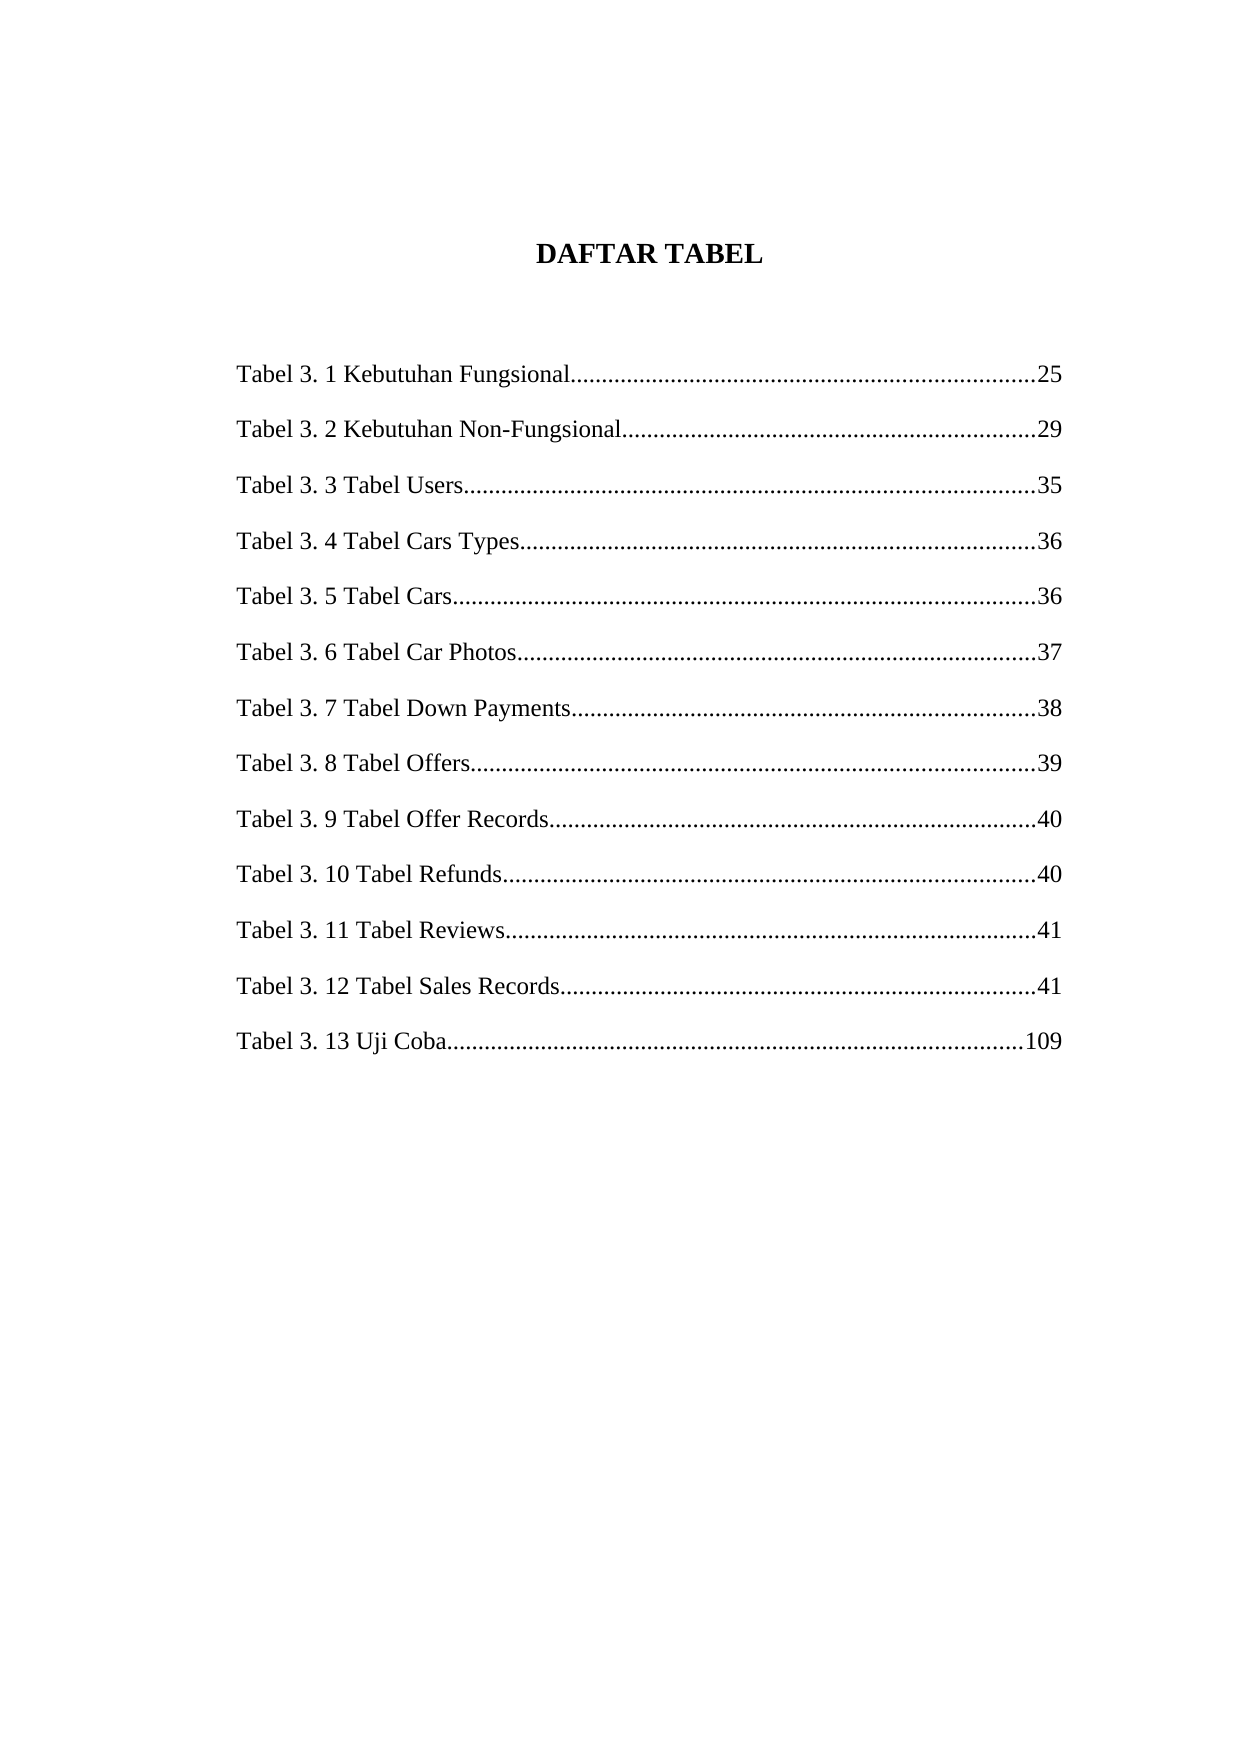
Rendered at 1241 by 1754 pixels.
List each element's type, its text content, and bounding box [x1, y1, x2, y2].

text Tabel 3. 12 Tabel Sales Records 41 [236, 971, 1063, 999]
text Tabel 3. 4 Tabel Cars Types 36 [236, 526, 1063, 554]
text Tabel 3. 2 Kebutuhan Non-Fungsional 29 [236, 414, 1063, 443]
text Tabel 3. 9 Tabel Offer Records 40 [236, 804, 1063, 833]
text Tabel 3. 8 Tabel Offers 39 [236, 748, 1063, 777]
text Tabel 3. 7 Tabel Down Payments 38 [236, 693, 1063, 721]
text Tabel 3. 1 Kebutuhan Fungsional 25 [236, 359, 1063, 388]
text Tabel 3. 5 Tabel Cars 36 [236, 581, 1063, 610]
text Tabel 3. 6 Tabel Car Photos 37 [236, 637, 1063, 666]
text Tabel 3. 11 Tabel Reviews 41 [236, 915, 1063, 944]
text Tabel 3. 13 Uji Coba 109 [236, 1026, 1063, 1055]
subtitle DAFTAR TABEL [236, 236, 1063, 270]
text Tabel 3. 10 Tabel Refunds 40 [236, 859, 1063, 888]
text Tabel 3. 3 Tabel Users 35 [236, 470, 1063, 499]
